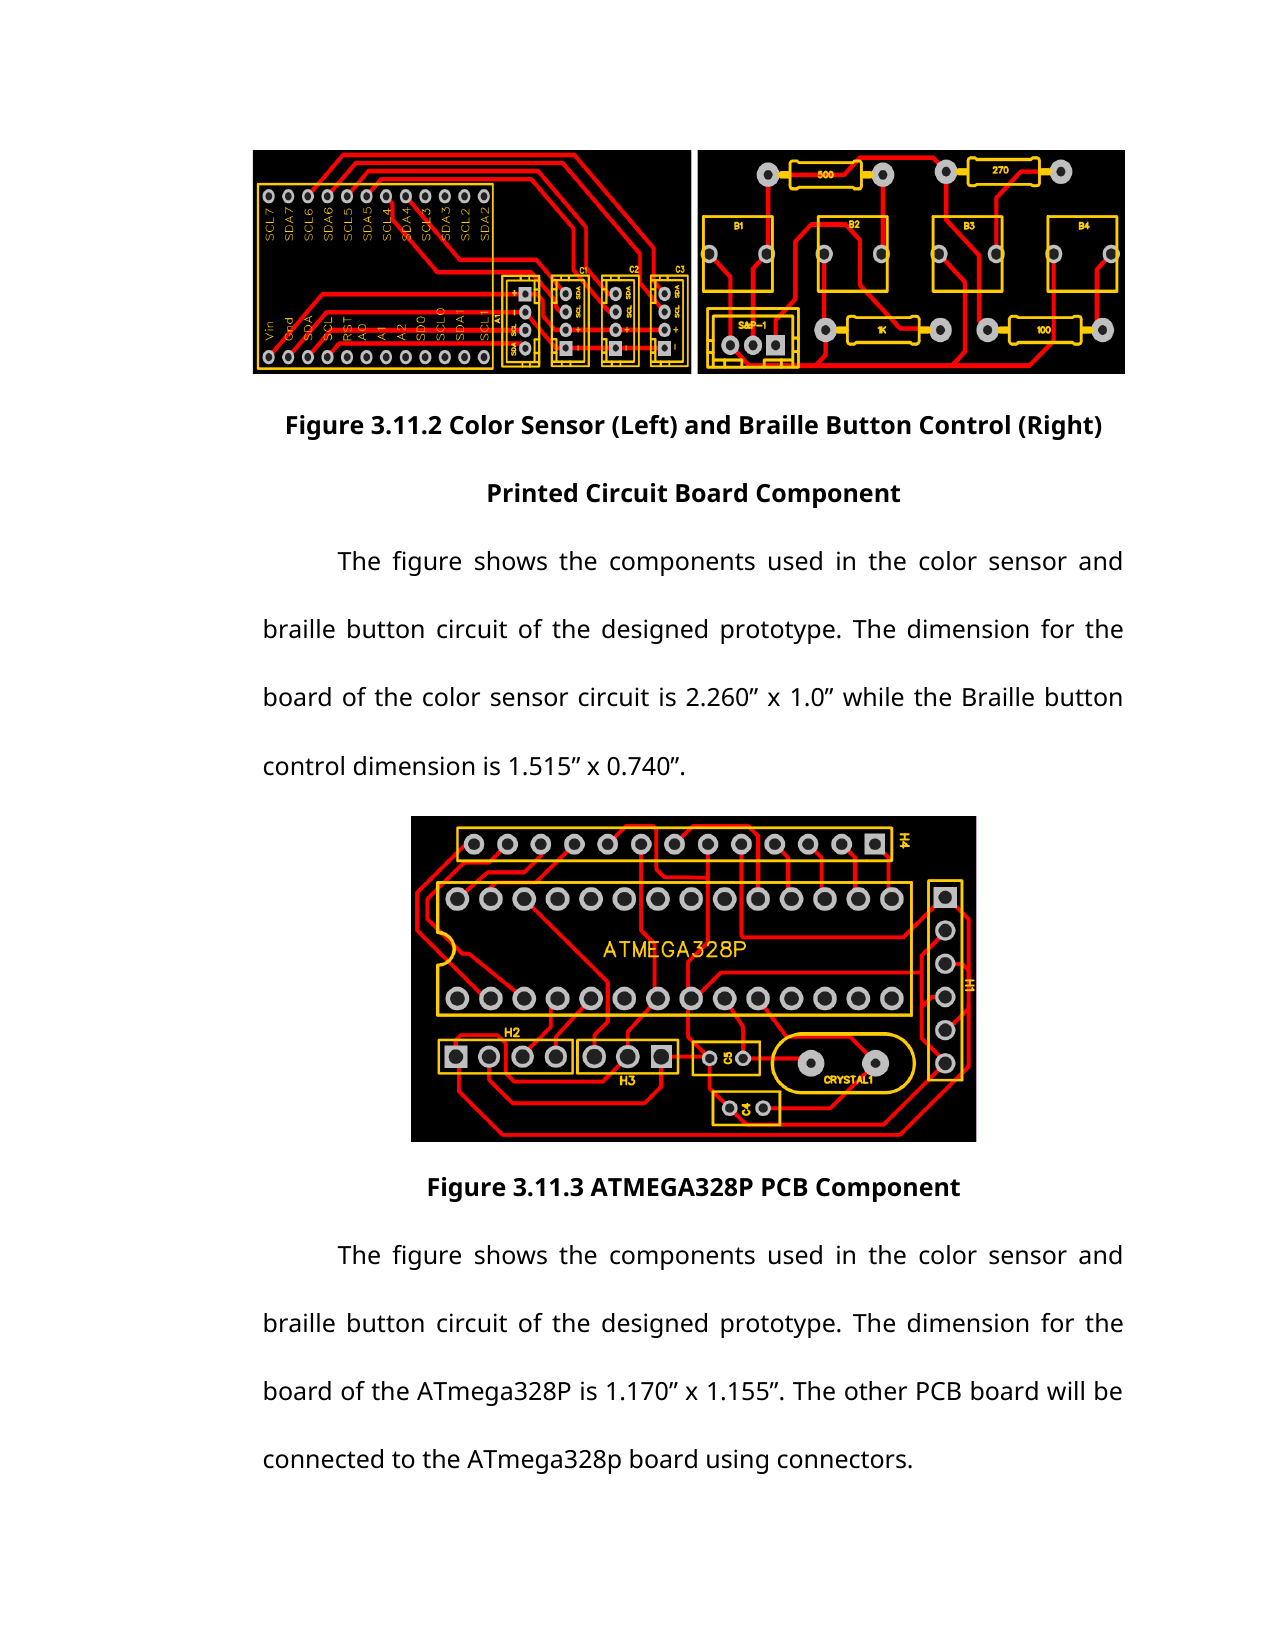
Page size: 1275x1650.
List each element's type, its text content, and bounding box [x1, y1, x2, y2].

text Figure 3.11.2 Color Sensor (Left) and Braille Button Control (Right) Printed Circuit Board Component [262, 407, 1125, 510]
picture [411, 816, 977, 1142]
picture [252, 150, 692, 374]
text The figure shows the components used in the color sensor and braille button circuit of the designed prototype. The dimension for the board of the color sensor circuit is 2.260” x 1.0” while the Braille button control dimension is 1.515” x 0.740”. [262, 544, 1125, 782]
text The figure shows the components used in the color sensor and braille button circuit of the designed prototype. The dimension for the board of the ATmega328P is 1.170” x 1.155”. The other PCB board will be connected to the ATmega328p board using connectors. [262, 1238, 1125, 1476]
text Figure 3.11.3 ATMEGA328P PCB Component [262, 1169, 1125, 1203]
picture [697, 150, 1125, 374]
